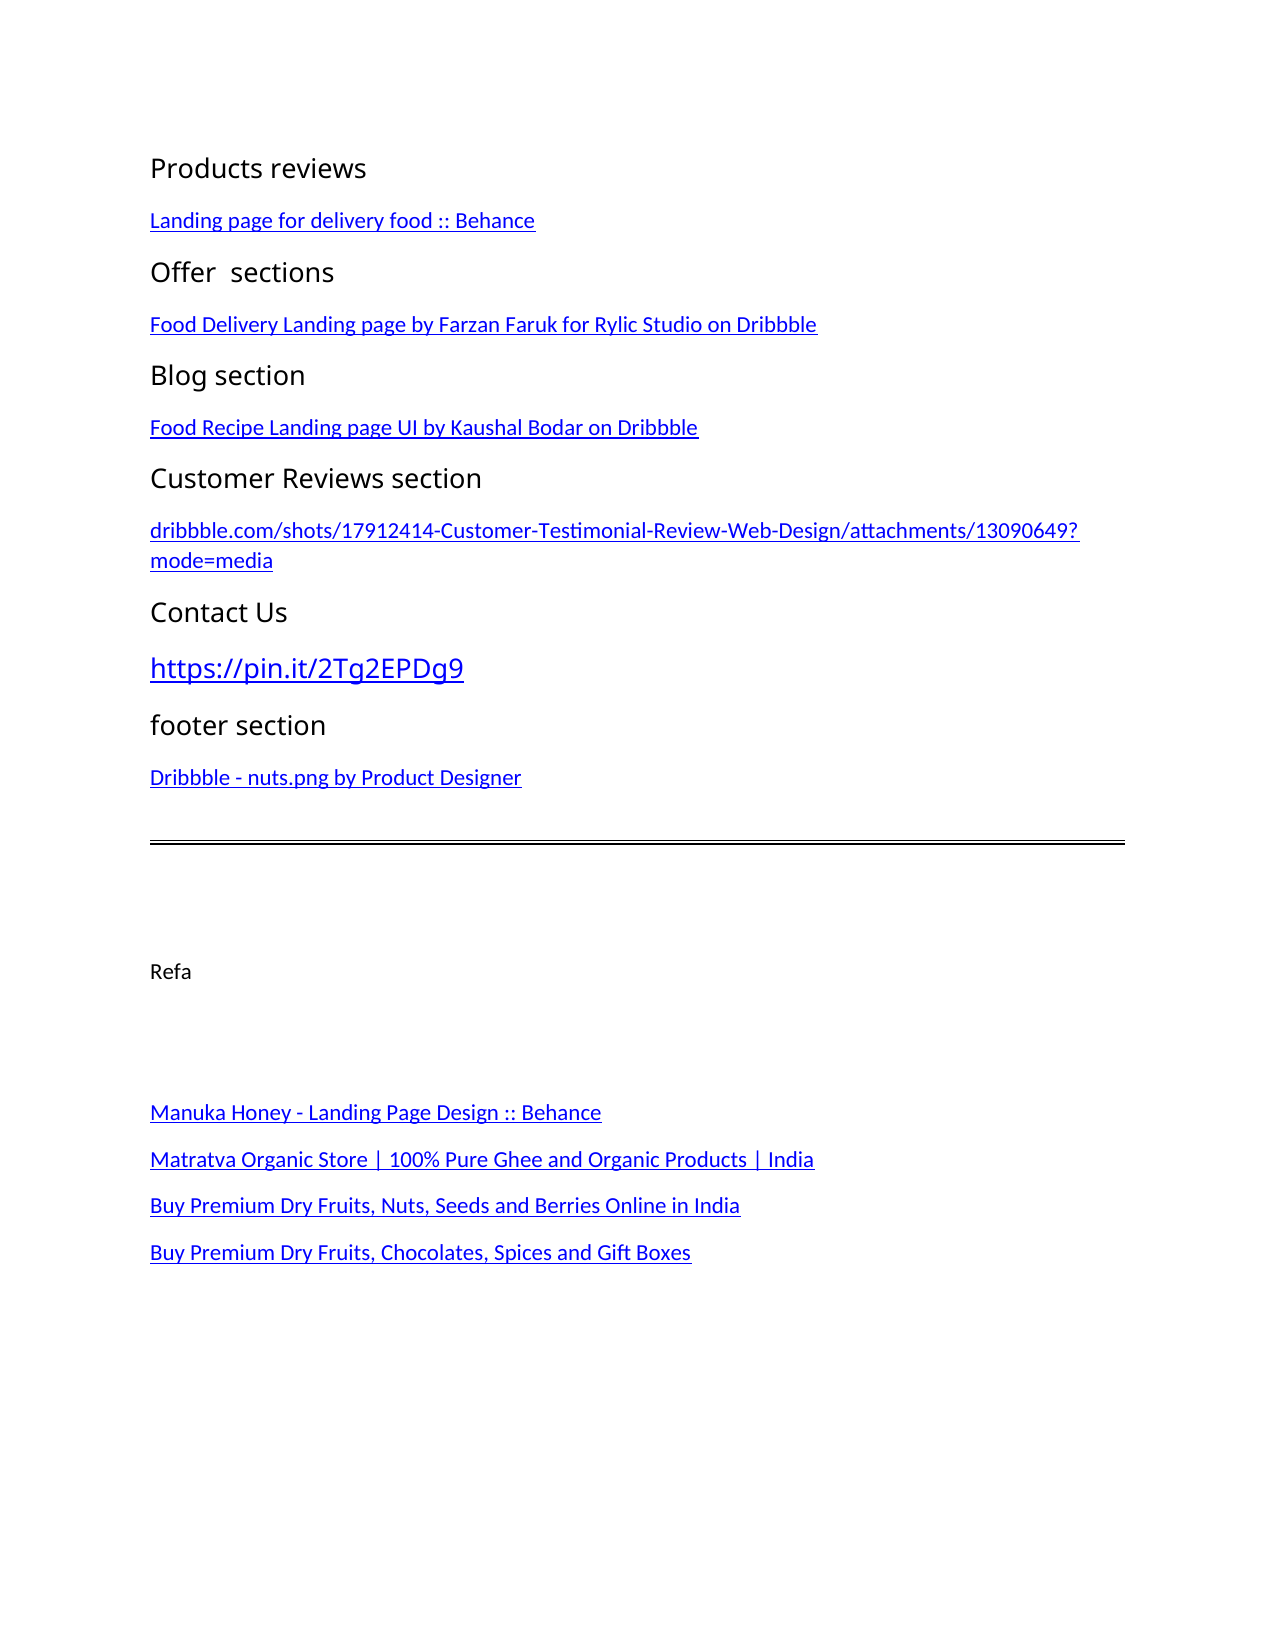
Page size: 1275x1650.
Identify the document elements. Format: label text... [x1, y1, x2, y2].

text Buy Premium Dry Fruits, Chocolates, Spices and Gift Boxes [150, 1238, 1125, 1266]
text Manuka Honey - Landing Page Design :: Behance [150, 1098, 1125, 1126]
text Matratva Organic Store | 100% Pure Ghee and Organic Products | India [150, 1145, 1125, 1173]
text https://pin.it/2Tg2EPDg9 [150, 650, 1125, 687]
text Products reviews [150, 150, 1125, 187]
text Contact Us [150, 593, 1125, 630]
text Food Delivery Landing page by Farzan Faruk for Rylic Studio on Dribbble [150, 310, 1125, 338]
text Refa [150, 957, 1125, 985]
text Customer Reviews section [150, 460, 1125, 497]
text Buy Premium Dry Fruits, Nuts, Seeds and Berries Online in India [150, 1192, 1125, 1219]
text Dribbble - nuts.png by Product Designer [150, 763, 1125, 791]
text Blog section [150, 357, 1125, 393]
text Offer sections [150, 253, 1125, 290]
text Food Recipe Landing page UI by Kaushal Bodar on Dribbble [150, 413, 1125, 441]
text Landing page for delivery food :: Behance [150, 206, 1125, 234]
text footer section [150, 706, 1125, 743]
text dribbble.com/shots/17912414-Customer-Testimonial-Review-Web-Design/attachments/13090649?mode=media [150, 516, 1125, 575]
